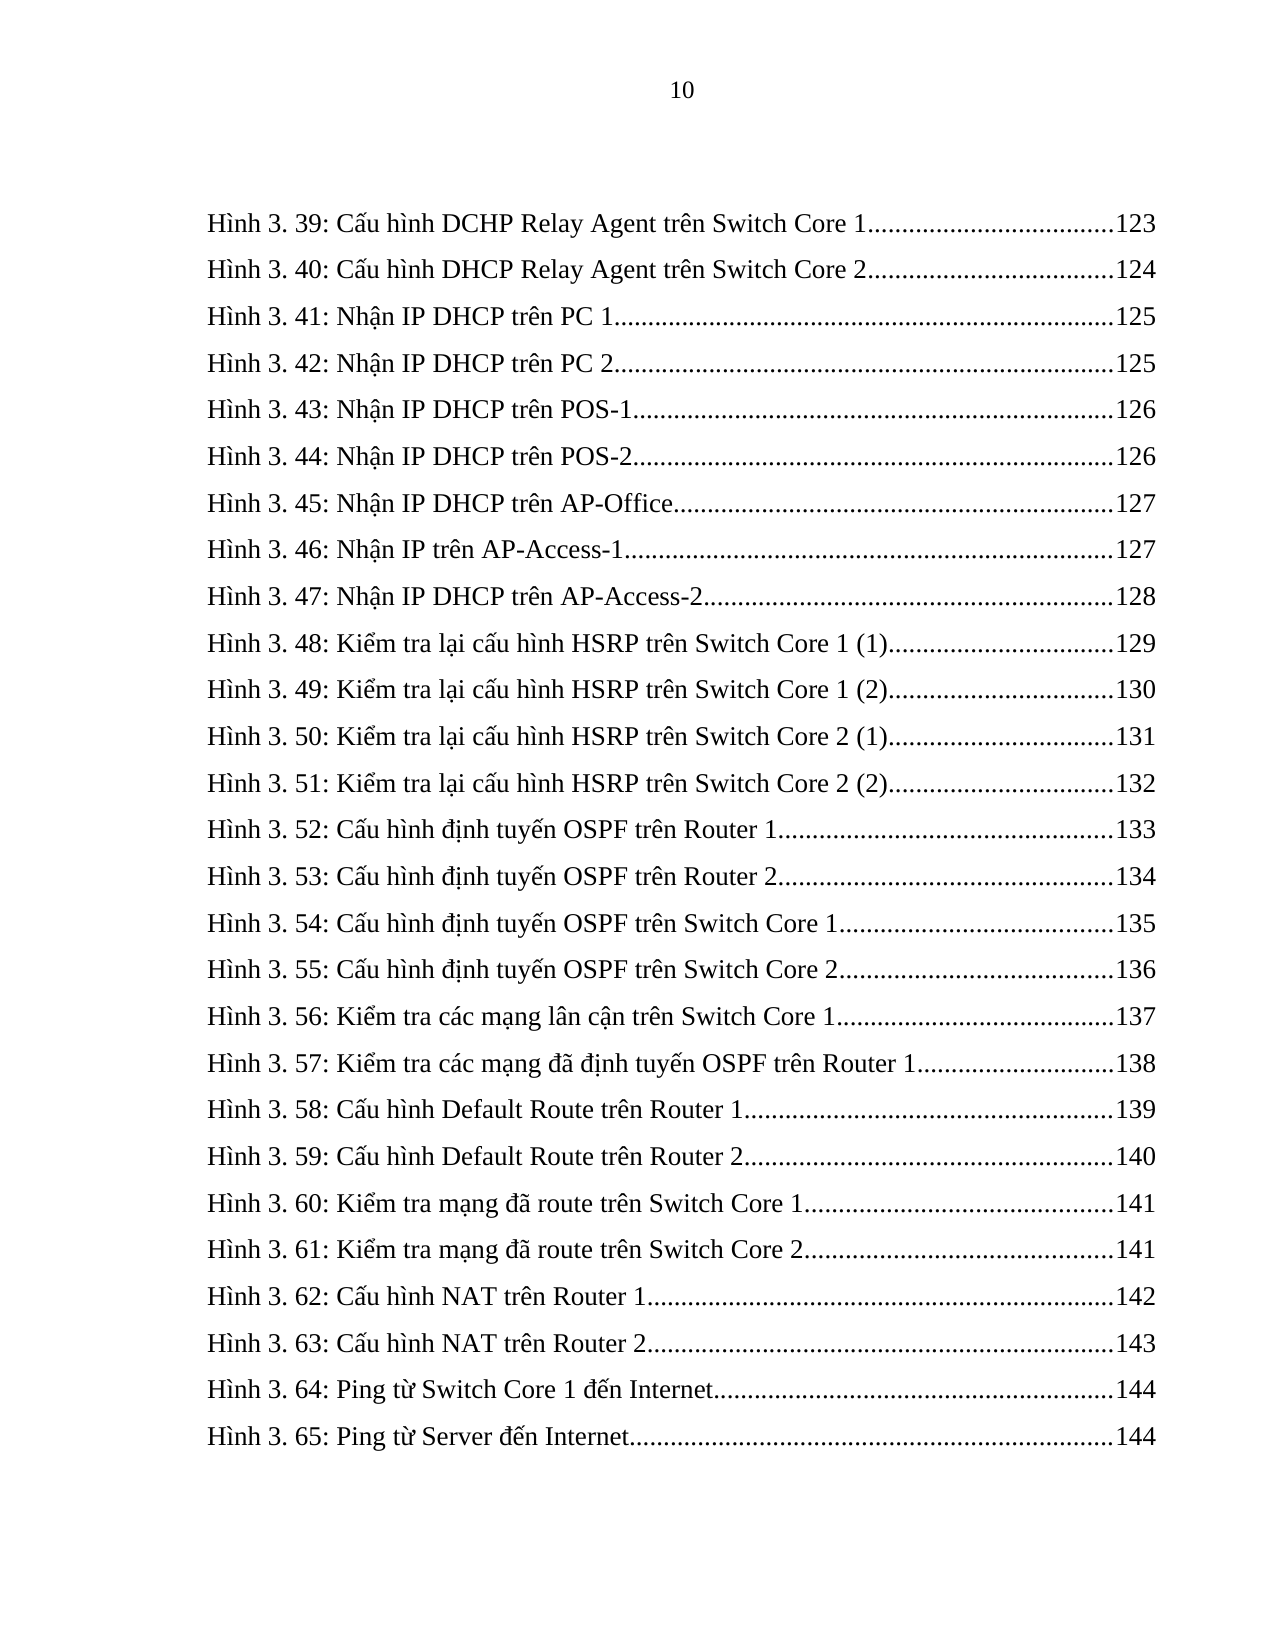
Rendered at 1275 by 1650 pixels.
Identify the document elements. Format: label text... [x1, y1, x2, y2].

text Hình 3. 59: Cấu hình Default Route trên Router 2 140 [207, 1140, 1157, 1171]
text Hình 3. 39: Cấu hình DCHP Relay Agent trên Switch Core 1 123 [207, 207, 1157, 238]
text Hình 3. 48: Kiểm tra lại cấu hình HSRP trên Switch Core 1 (1) 129 [207, 627, 1157, 658]
text Hình 3. 51: Kiểm tra lại cấu hình HSRP trên Switch Core 2 (2) 132 [207, 767, 1157, 798]
text Hình 3. 60: Kiểm tra mạng đã route trên Switch Core 1 141 [207, 1187, 1157, 1218]
text Hình 3. 56: Kiểm tra các mạng lân cận trên Switch Core 1 137 [207, 1000, 1157, 1031]
text Hình 3. 52: Cấu hình định tuyến OSPF trên Router 1 133 [207, 813, 1157, 844]
text Hình 3. 55: Cấu hình định tuyến OSPF trên Switch Core 2 136 [207, 953, 1157, 984]
text Hình 3. 42: Nhận IP DHCP trên PC 2 125 [207, 347, 1157, 378]
text Hình 3. 46: Nhận IP trên AP-Access-1 127 [207, 533, 1157, 564]
text Hình 3. 57: Kiểm tra các mạng đã định tuyến OSPF trên Router 1 138 [207, 1047, 1157, 1078]
text Hình 3. 61: Kiểm tra mạng đã route trên Switch Core 2 141 [207, 1233, 1157, 1264]
text Hình 3. 43: Nhận IP DHCP trên POS-1 126 [207, 393, 1157, 424]
text Hình 3. 50: Kiểm tra lại cấu hình HSRP trên Switch Core 2 (1) 131 [207, 720, 1157, 751]
text Hình 3. 47: Nhận IP DHCP trên AP-Access-2 128 [207, 580, 1157, 611]
text Hình 3. 62: Cấu hình NAT trên Router 1 142 [207, 1280, 1157, 1311]
text Hình 3. 64: Ping từ Switch Core 1 đến Internet 144 [207, 1373, 1157, 1404]
text Hình 3. 58: Cấu hình Default Route trên Router 1 139 [207, 1093, 1157, 1124]
text Hình 3. 49: Kiểm tra lại cấu hình HSRP trên Switch Core 1 (2) 130 [207, 673, 1157, 704]
text Hình 3. 53: Cấu hình định tuyến OSPF trên Router 2 134 [207, 860, 1157, 891]
text Hình 3. 63: Cấu hình NAT trên Router 2 143 [207, 1327, 1157, 1358]
text Hình 3. 44: Nhận IP DHCP trên POS-2 126 [207, 440, 1157, 471]
text Hình 3. 40: Cấu hình DHCP Relay Agent trên Switch Core 2 124 [207, 253, 1157, 284]
text Hình 3. 54: Cấu hình định tuyến OSPF trên Switch Core 1 135 [207, 907, 1157, 938]
text Hình 3. 41: Nhận IP DHCP trên PC 1 125 [207, 300, 1157, 331]
text Hình 3. 45: Nhận IP DHCP trên AP-Office 127 [207, 487, 1157, 518]
text Hình 3. 65: Ping từ Server đến Internet 144 [207, 1420, 1157, 1451]
